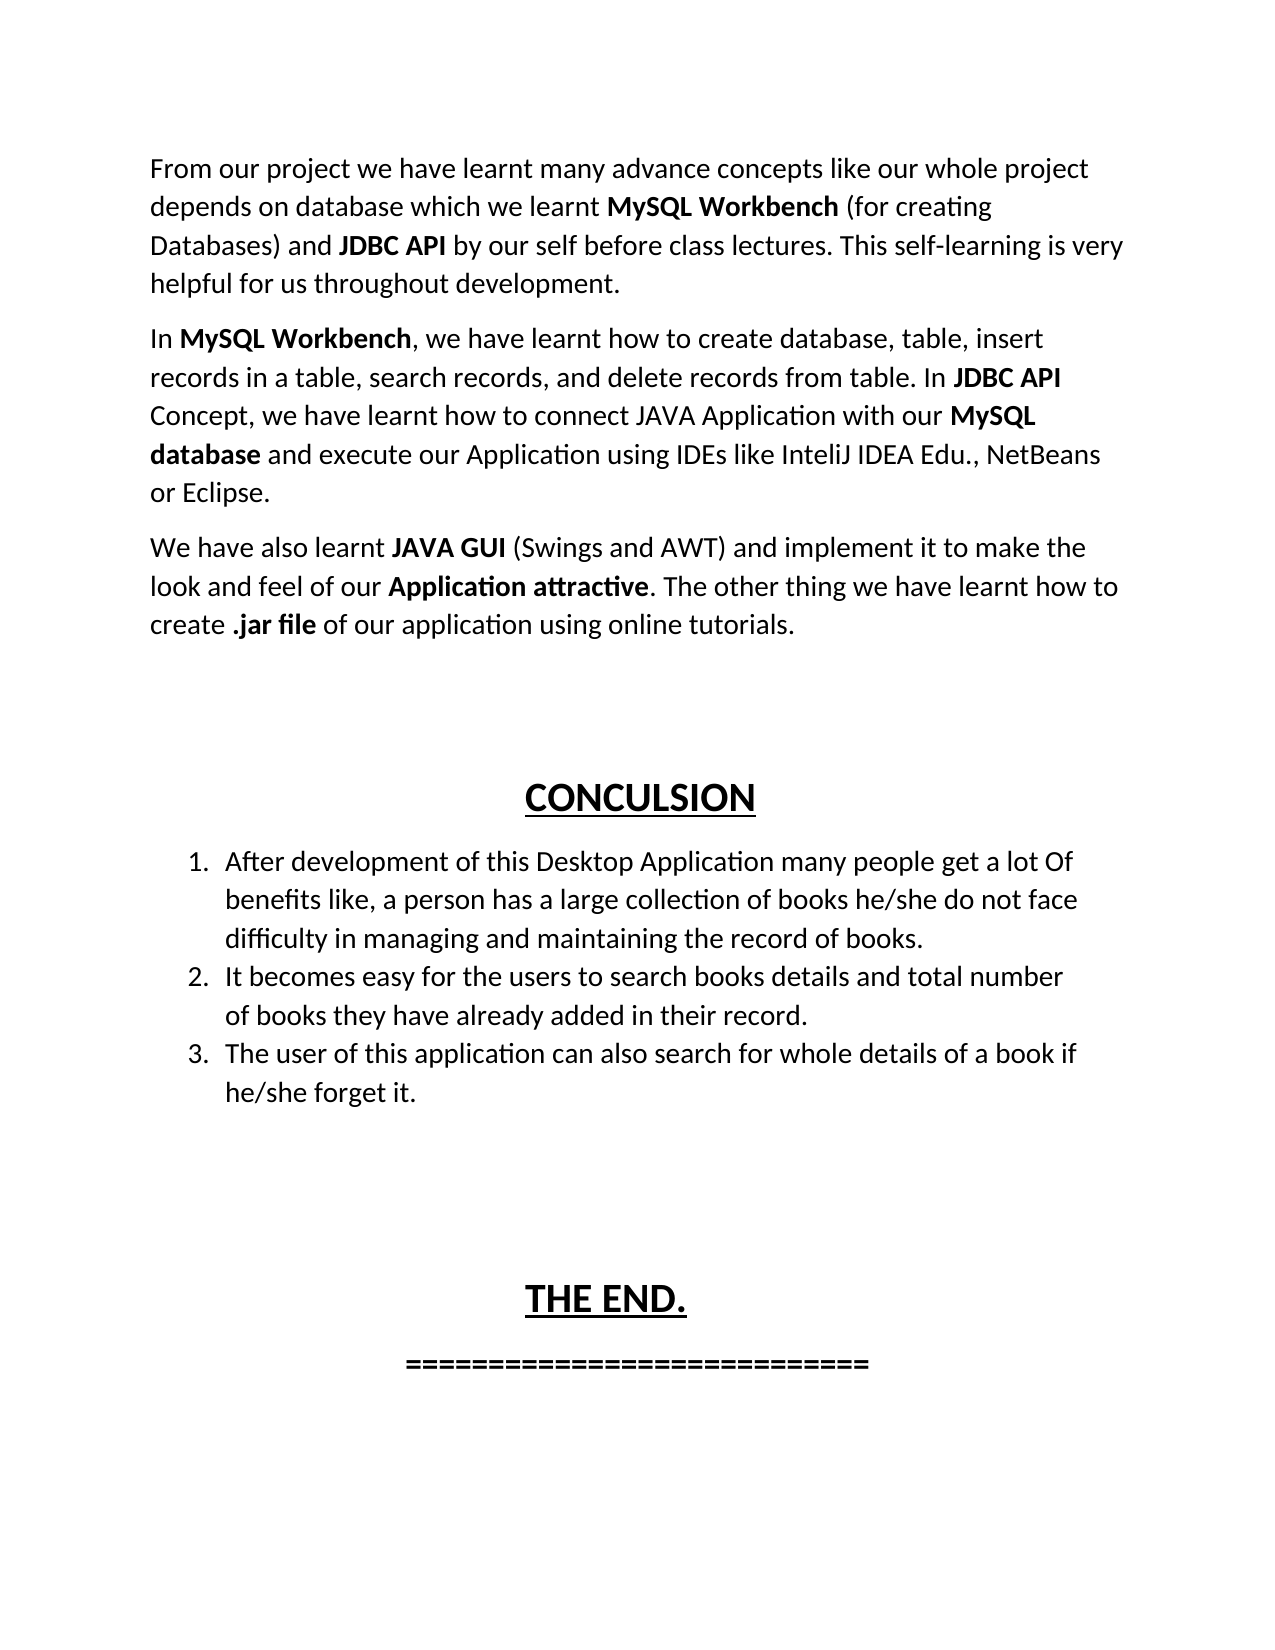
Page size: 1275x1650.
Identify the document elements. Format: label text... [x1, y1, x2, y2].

text THE END. [525, 1272, 1125, 1323]
list he/she forget it. [225, 1074, 1125, 1109]
text ============================ [150, 1343, 1125, 1384]
list of books they have already added in their record. [225, 997, 1125, 1032]
text From our project we have learnt many advance concepts like our whole project depends on database which we learnt MySQL Workbench (for creating Databases) and JDBC API by our self before class lectures. This self-learning is very helpful for us throughout development. [150, 150, 1125, 301]
text We have also learnt JAVA GUI (Swings and AWT) and implement it to make the look and feel of our Application attractive. The other thing we have learnt how to create .jar file of our application using online tutorials. [150, 529, 1125, 642]
list After development of this Desktop Application many people get a lot Of benefits like, a person has a large collection of books he/she do not face difficulty in managing and maintaining the record of books. [187, 843, 1125, 956]
text In MySQL Workbench, we have learnt how to create database, table, insert records in a table, search records, and delete records from table. In JDBC API Concept, we have learnt how to connect JAVA Application with our MySQL database and execute our Application using IDEs like InteliJ IDEA Edu., NetBeans or Eclipse. [150, 320, 1125, 510]
list The user of this application can also search for whole details of a book if [187, 1035, 1125, 1071]
list It becomes easy for the users to search books details and total number [187, 958, 1125, 994]
text CONCULSION [450, 771, 1125, 822]
